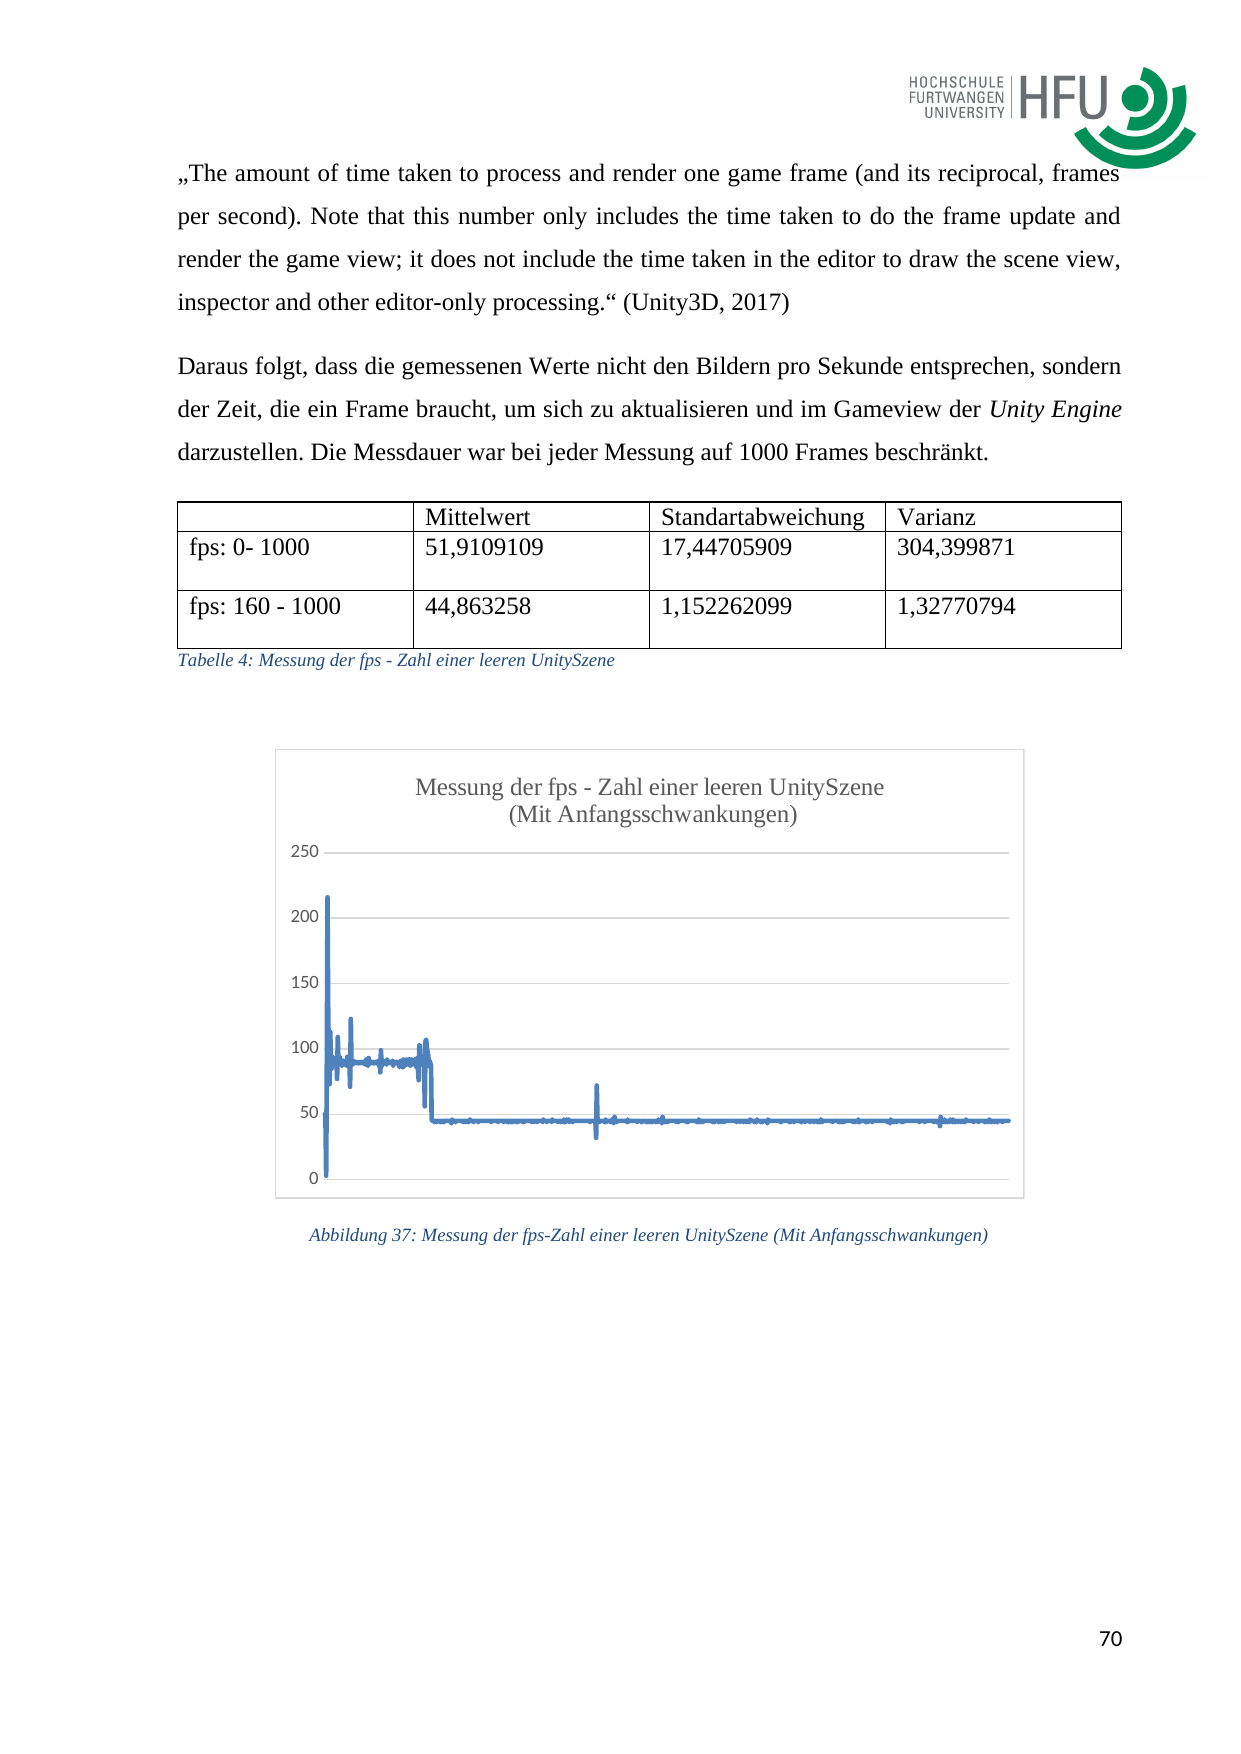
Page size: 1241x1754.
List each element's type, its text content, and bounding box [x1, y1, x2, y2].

table_cell 1,152262099 [650, 591, 885, 648]
text Daraus folgt, dass die gemessenen Werte nicht den Bildern pro Sekunde entsprechen, sondern der Zeit, die ein Frame braucht, um sich zu aktualisieren und im Gameview der Unity Engine darzustellen. Die Messdauer war bei jeder Messung auf 1000 Frames beschränkt. [177, 351, 1122, 466]
picture [891, 52, 1212, 182]
table_cell fps: 0- 1000 [178, 532, 413, 590]
table_header Varianz [886, 503, 1121, 531]
table_header Standartabweichung [650, 503, 885, 531]
table_cell 304,399871 [886, 532, 1121, 590]
text Abbildung 37: Messung der fps-Zahl einer leeren UnitySzene (Mit Anfangsschwankungen) [177, 1224, 1122, 1245]
table_header Mittelwert [414, 503, 649, 531]
table_cell 1,32770794 [886, 591, 1121, 648]
text „The amount of time taken to process and render one game frame (and its reciprocal, frames per second). Note that this number only includes the time taken to do the frame update and render the game view; it does not include the time taken in the editor to draw the scene view, inspector and other editor-only processing.“ [177, 158, 1122, 316]
table_cell 17,44705909 [650, 532, 885, 590]
text Tabelle 4: Messung der fps - Zahl einer leeren UnitySzene [177, 649, 1122, 671]
table_cell 51,9109109 [414, 532, 649, 590]
table_header [178, 503, 413, 531]
table_cell fps: 160 - 1000 [178, 591, 413, 648]
table_cell 44,863258 [414, 591, 649, 648]
